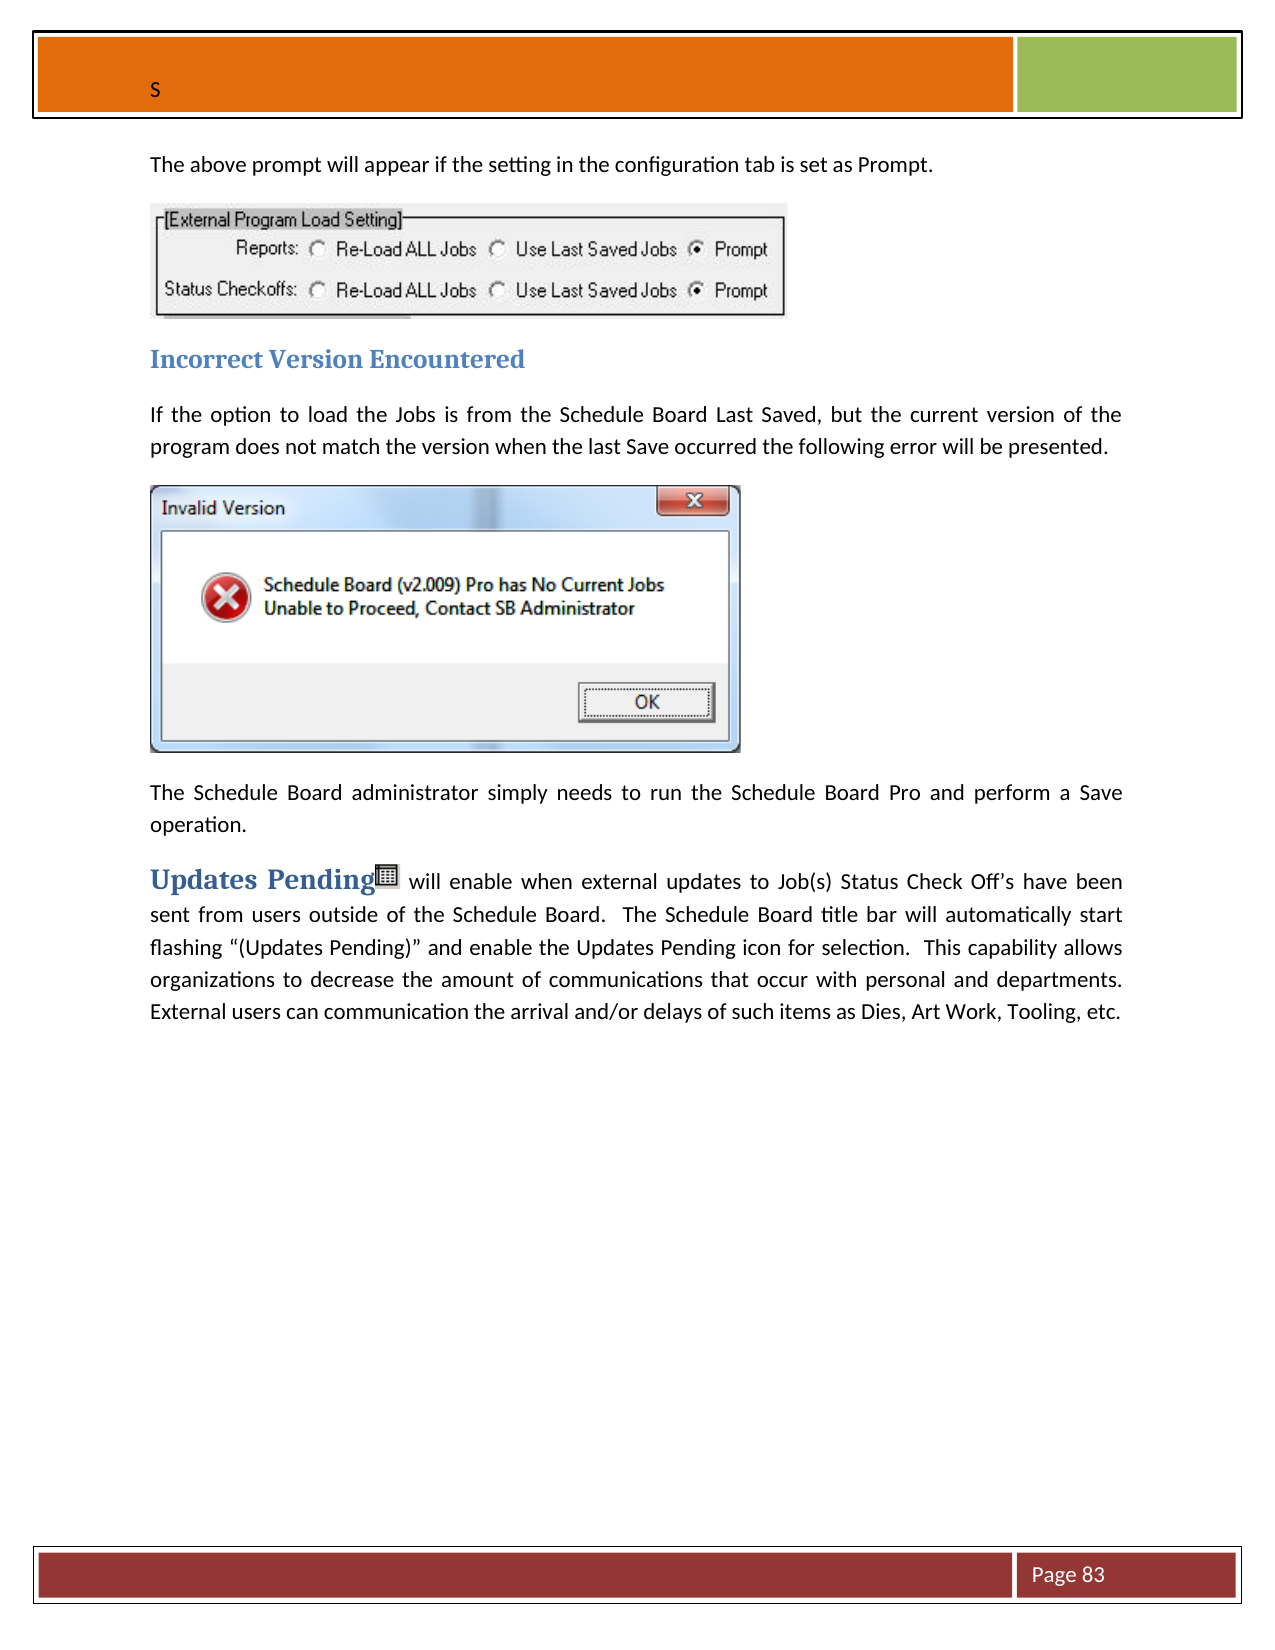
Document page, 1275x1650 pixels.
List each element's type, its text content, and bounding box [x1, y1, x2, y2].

text The Schedule Board administrator simply needs to run the Schedule Board Pro and perform a Save operation. [150, 778, 1125, 838]
picture [150, 485, 741, 753]
picture [150, 203, 788, 319]
text If the option to load the Jobs is from the Schedule Board Last Saved, but the current version of the program does not match the version when the last Save occurred the following error will be presented. [150, 400, 1125, 460]
picture [375, 864, 401, 889]
text The above prompt will appear if the setting in the configuration tab is set as Prompt. [150, 150, 1125, 178]
text Incorrect Version Encountered [150, 344, 1125, 375]
text Updates Pending will enable when external updates to Job(s) Status Check Off’s have been sent from users outside of the Schedule Board. The Schedule Board title bar will automatically start flashing “(Updates Pending)” and enable the Updates Pending icon for selection. This capability allows organizations to decrease the amount of communications that occur with personal and departments. External users can communication the arrival and/or delays of such items as Dies, Art Work, Tooling, etc. [150, 863, 1125, 1025]
